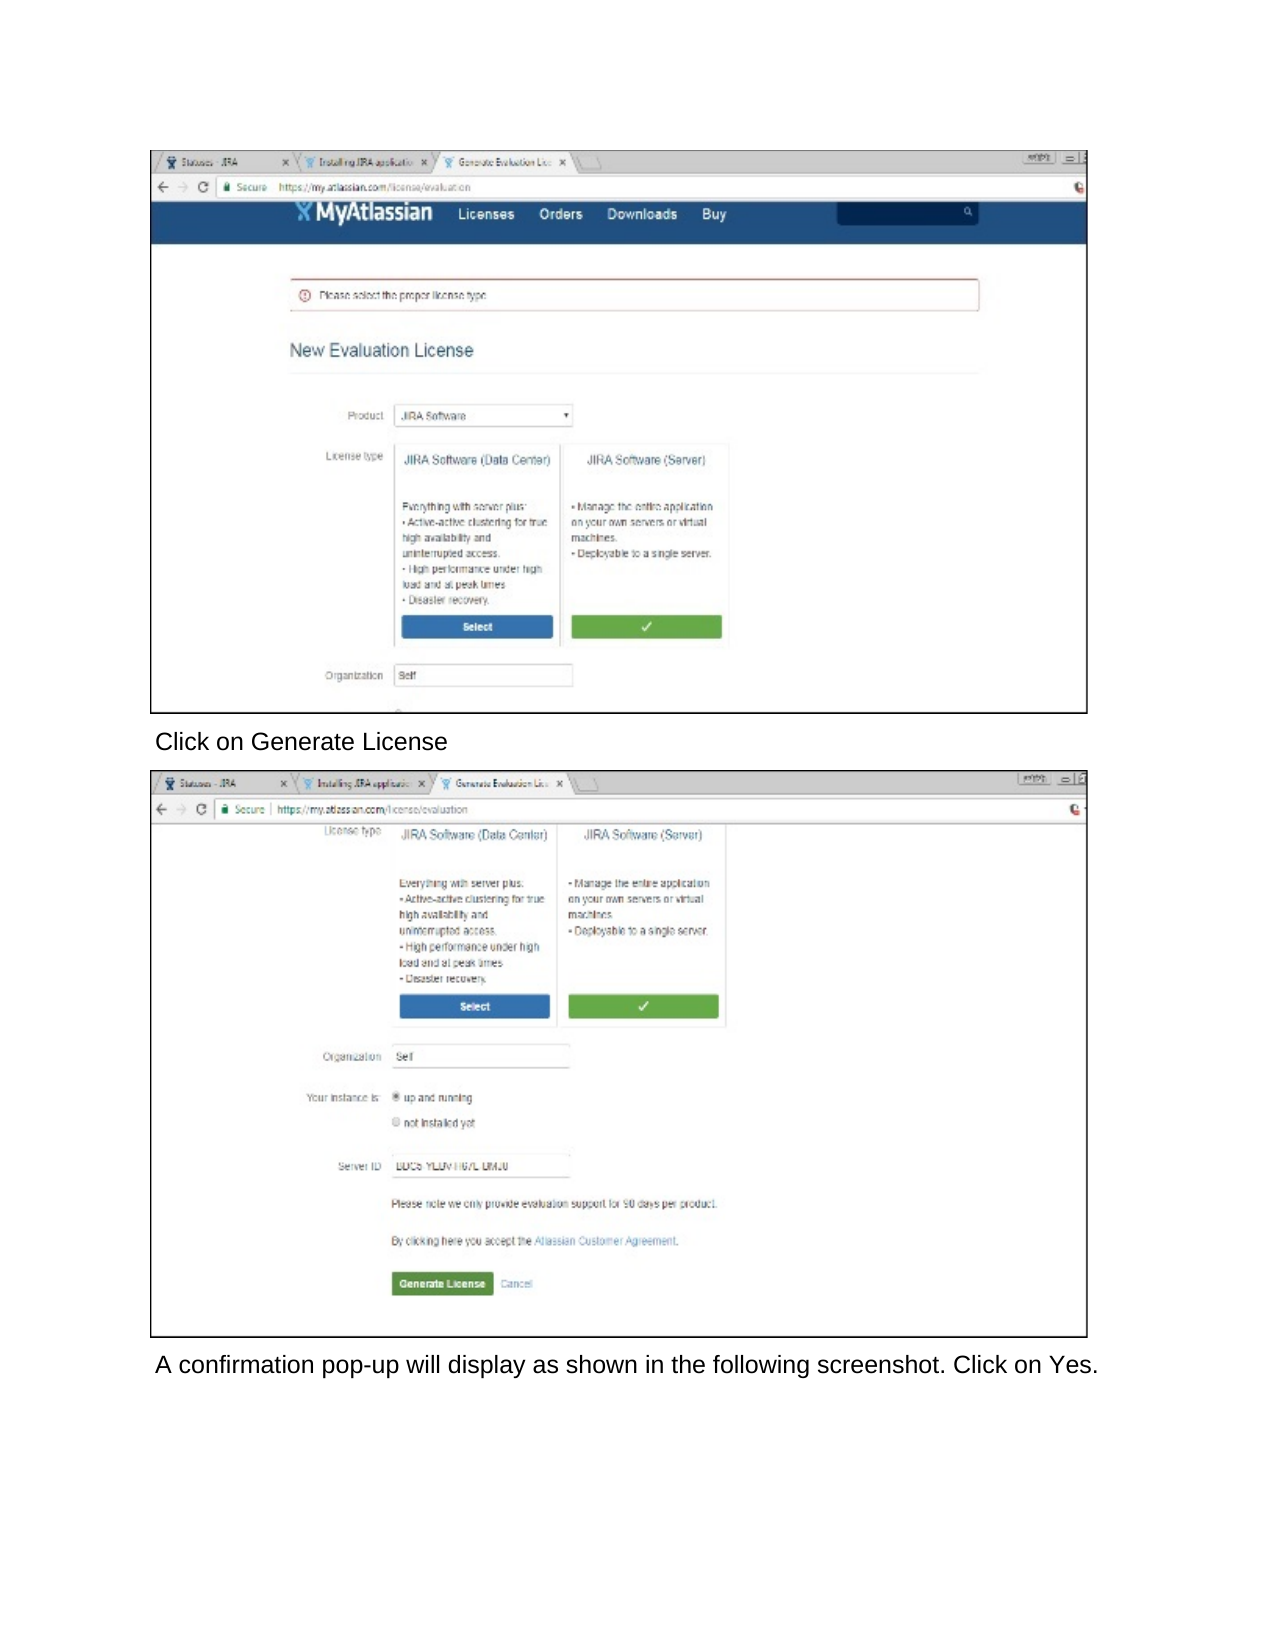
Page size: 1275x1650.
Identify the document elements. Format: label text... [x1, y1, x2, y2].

text Click on Generate License [155, 727, 1120, 755]
picture [150, 150, 1088, 714]
text A confirmation pop-up will display as shown in the following screenshot. Click on Yes. [155, 1350, 1120, 1379]
picture [150, 770, 1088, 1338]
